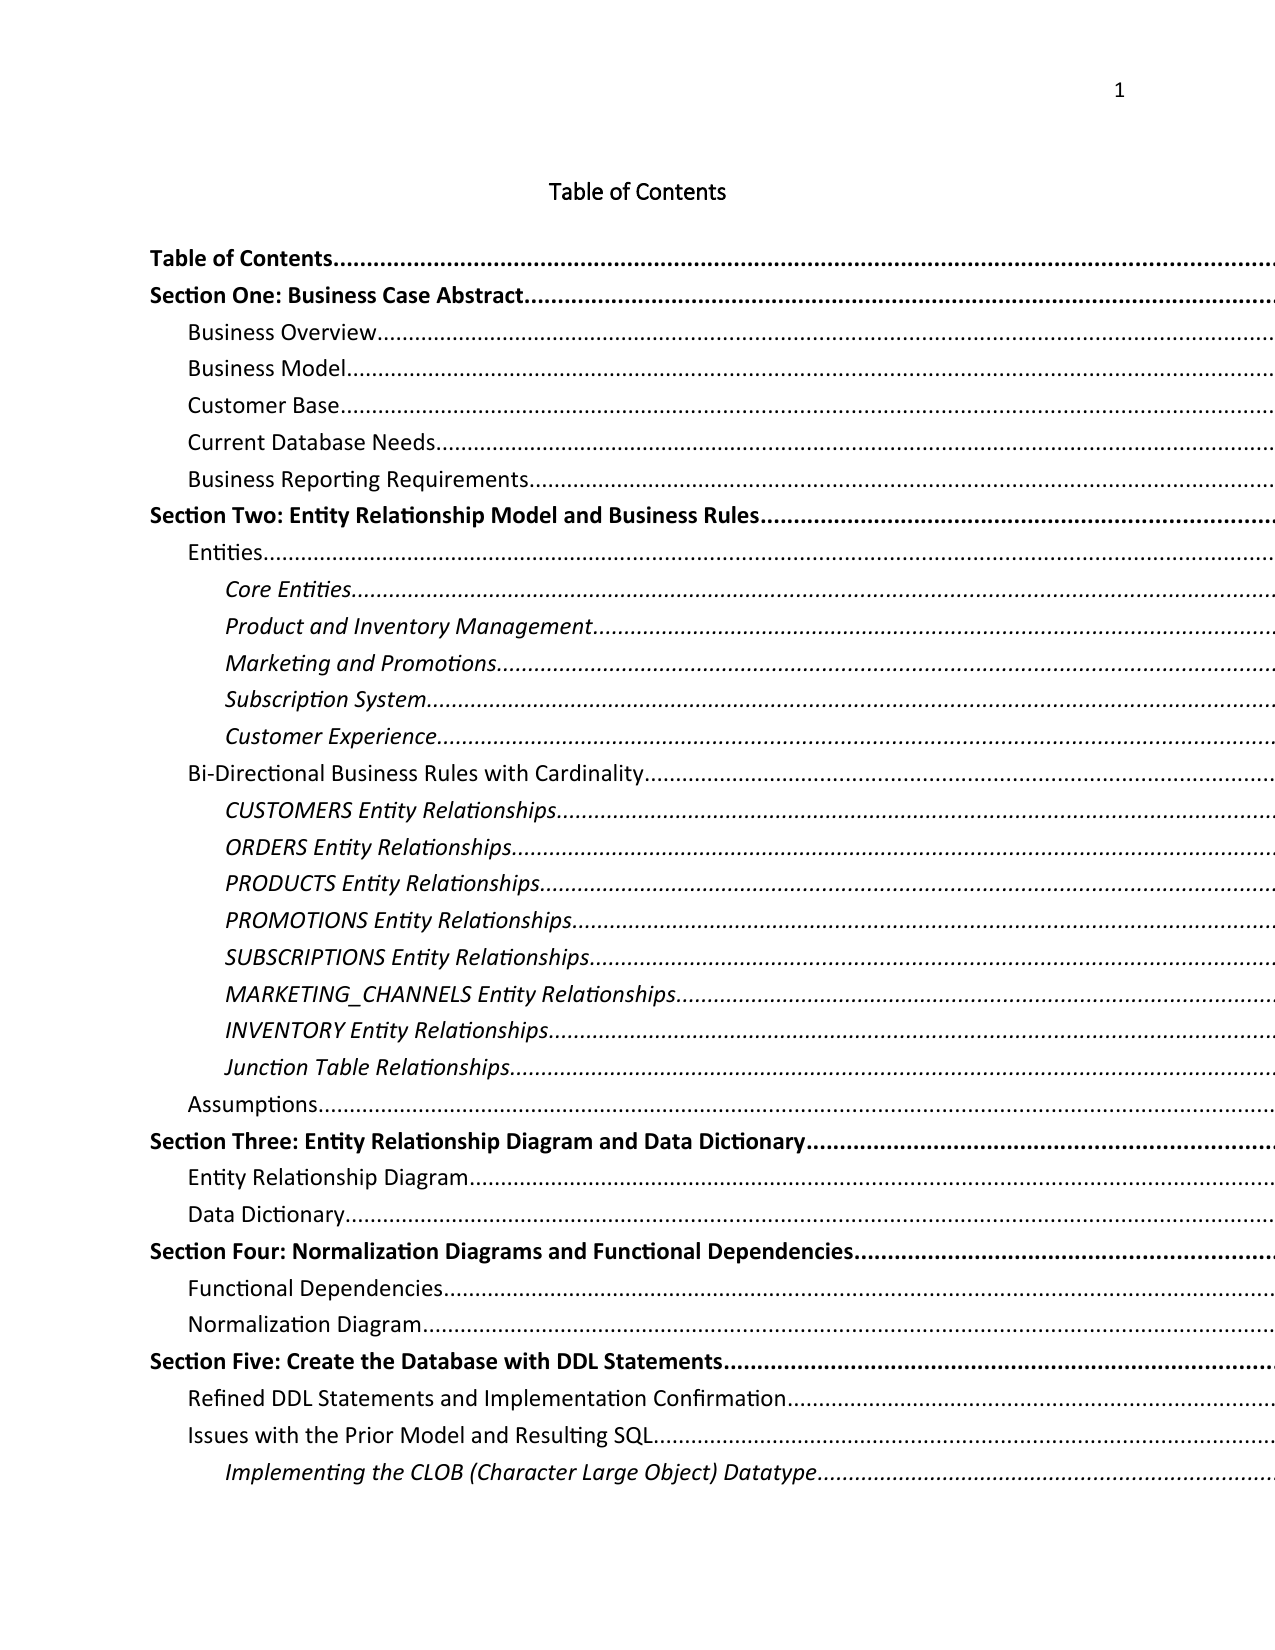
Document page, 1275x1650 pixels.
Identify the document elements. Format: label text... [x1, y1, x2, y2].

subtitle Table of Contents [150, 175, 1125, 206]
